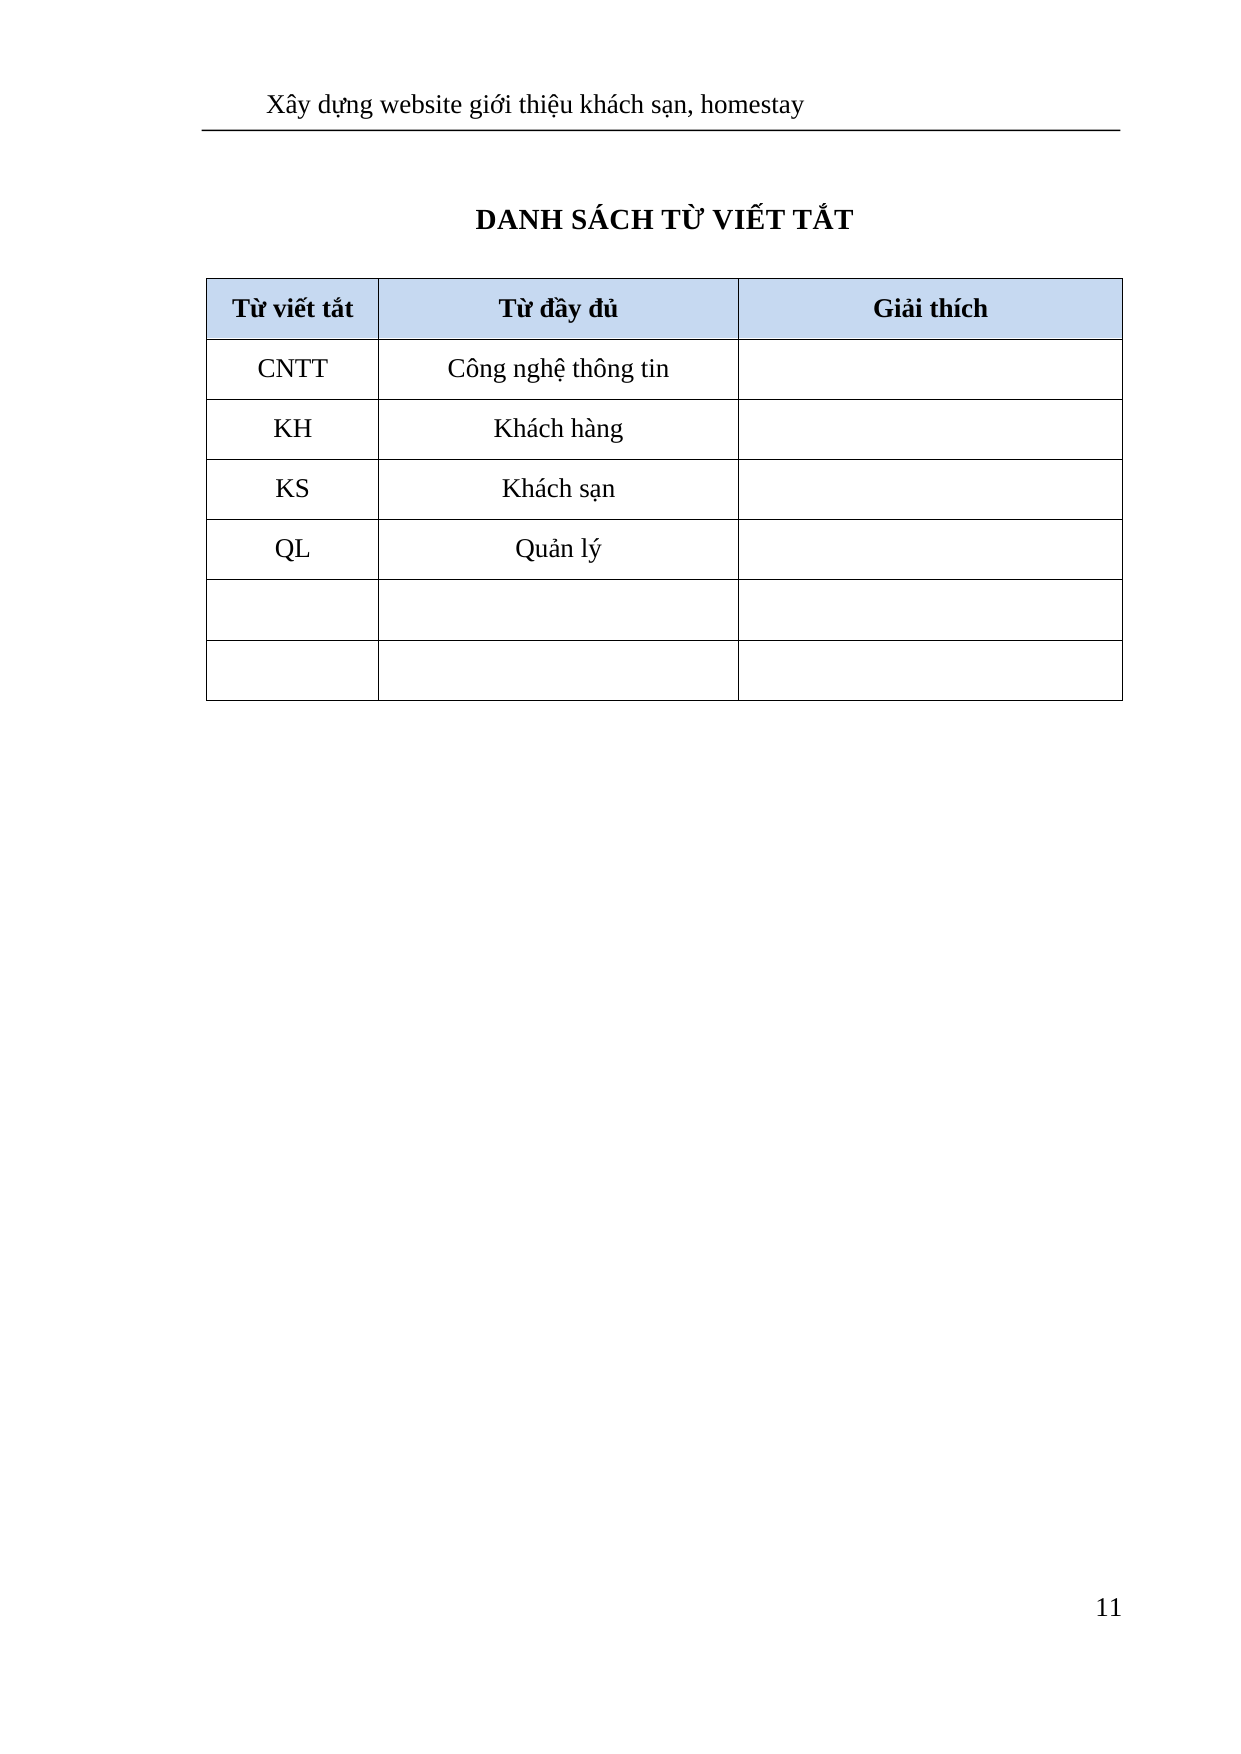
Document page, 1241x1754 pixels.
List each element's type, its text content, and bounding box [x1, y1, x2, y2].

table_header Từ đầy đủ [379, 279, 738, 338]
table_header Từ viết tắt [207, 279, 378, 338]
table_cell QL [207, 520, 378, 579]
table_header Giải thích [739, 279, 1122, 338]
table_cell CNTT [207, 340, 378, 399]
table_cell [207, 641, 378, 700]
table_cell Quản lý [379, 520, 738, 579]
table_cell [739, 400, 1122, 459]
table_cell [207, 580, 378, 639]
table_cell [739, 520, 1122, 579]
table_cell [379, 641, 738, 700]
table_cell [739, 460, 1122, 519]
table_cell [739, 580, 1122, 639]
table_cell KH [207, 400, 378, 459]
table_cell Công nghệ thông tin [379, 340, 738, 399]
table_cell [379, 580, 738, 639]
table_cell Khách hàng [379, 400, 738, 459]
table_cell [739, 340, 1122, 399]
table_cell Khách sạn [379, 460, 738, 519]
table_cell [739, 641, 1122, 700]
text DANH SÁCH TỪ VIẾT TẮT [207, 202, 1122, 236]
table_cell KS [207, 460, 378, 519]
